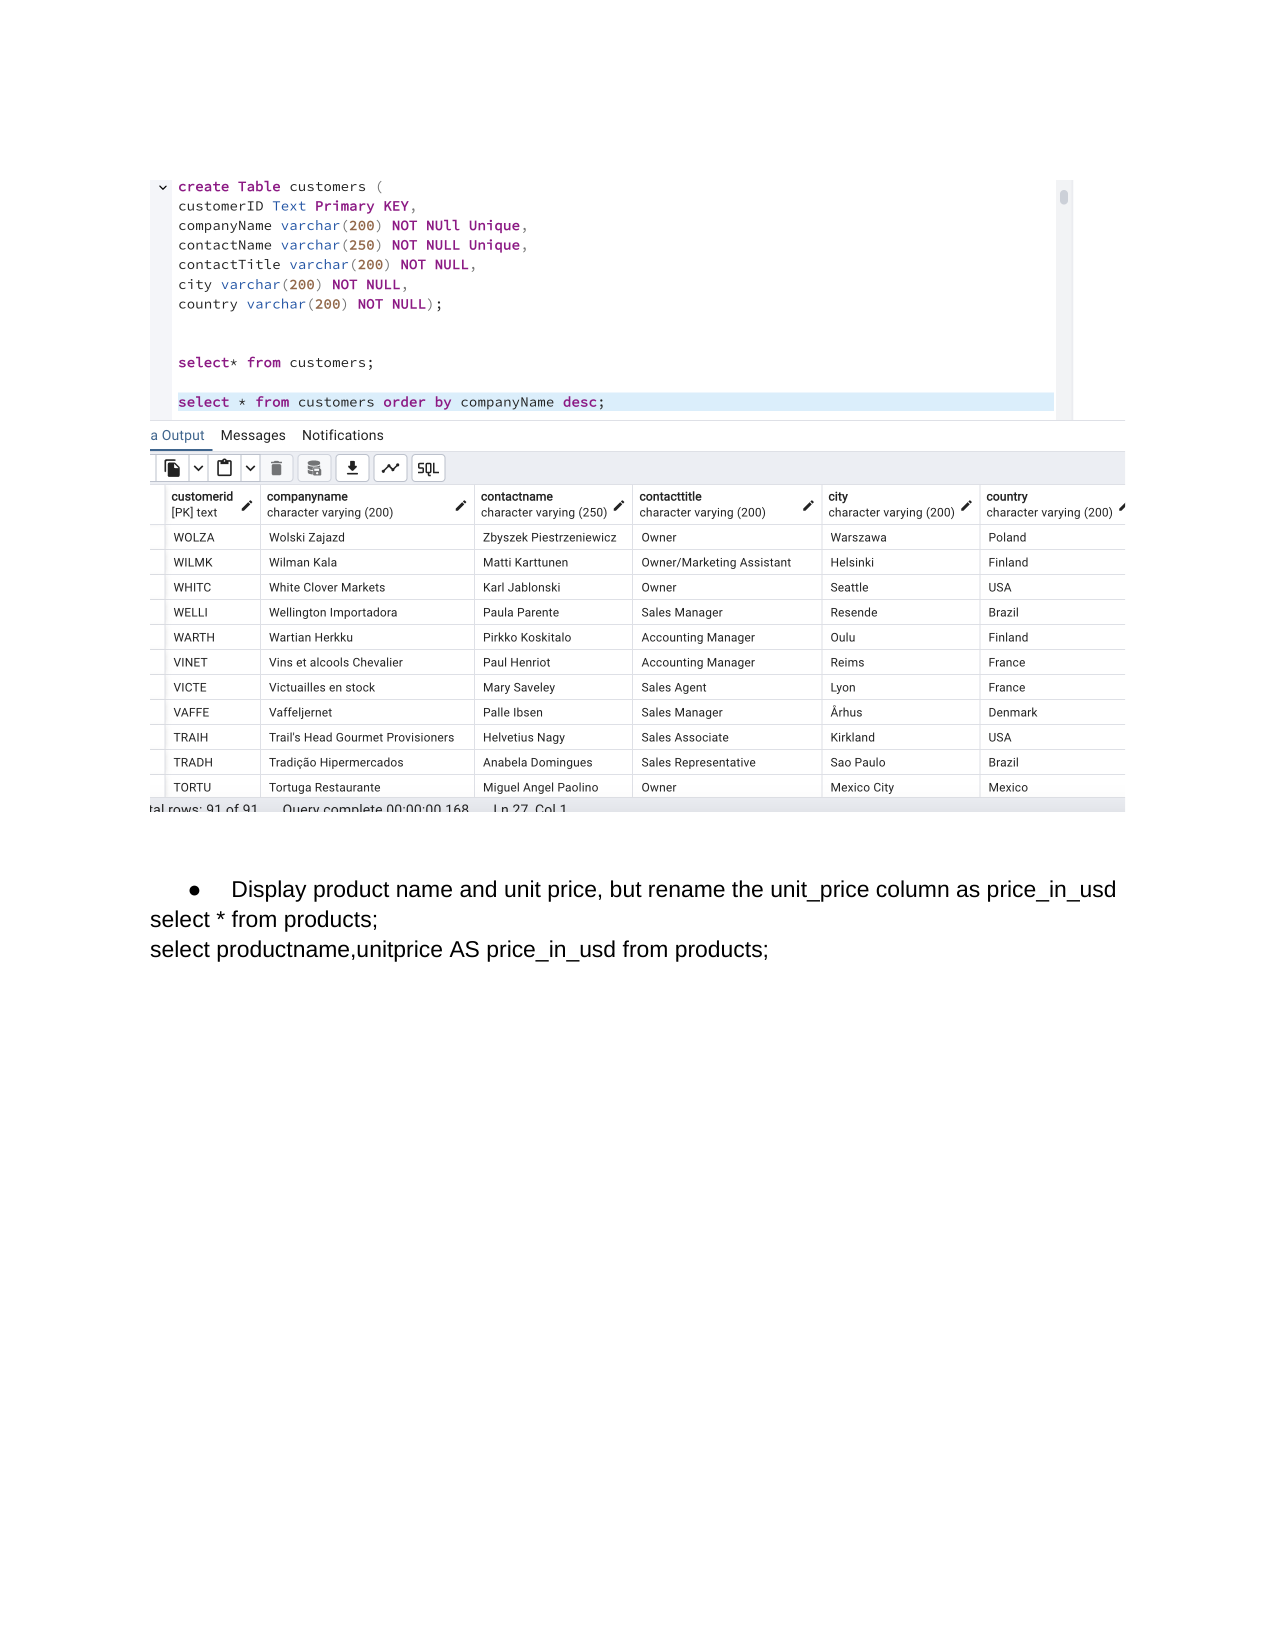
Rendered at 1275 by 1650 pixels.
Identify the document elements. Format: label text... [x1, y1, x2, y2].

text select * from products; [150, 906, 1125, 932]
picture [150, 180, 1125, 812]
list Display product name and unit price, but rename the unit_price column as price_in_usd [187, 876, 1125, 902]
text select productname,unitprice AS price_in_usd from products; [150, 936, 1125, 962]
